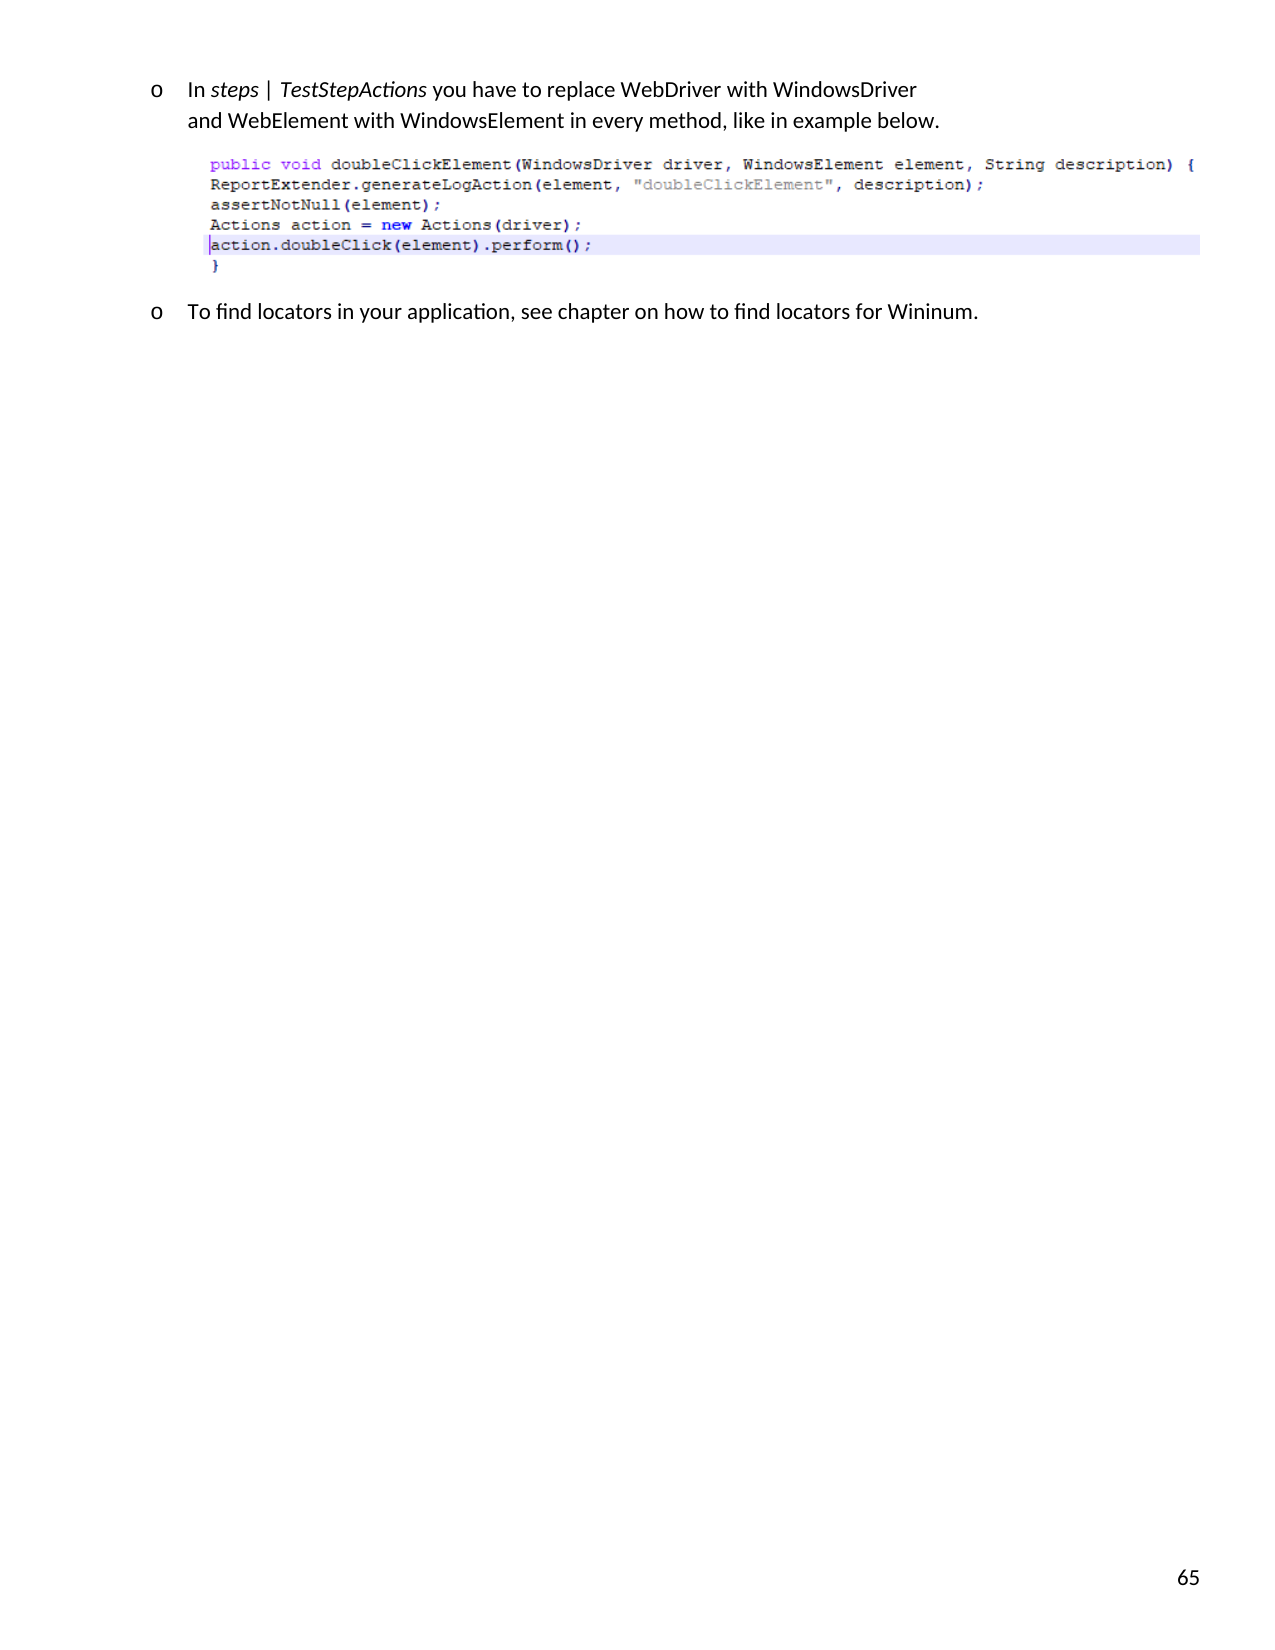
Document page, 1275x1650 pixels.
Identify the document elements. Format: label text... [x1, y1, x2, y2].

list In steps | TestStepActions you have to replace WebDriver with WindowsDriver [150, 75, 1200, 104]
list To find locators in your application, see chapter on how to find locators for Wininum. [150, 297, 1200, 326]
list and WebElement with WindowsElement in every method, like in example below. [187, 106, 1200, 134]
picture [203, 153, 1200, 279]
